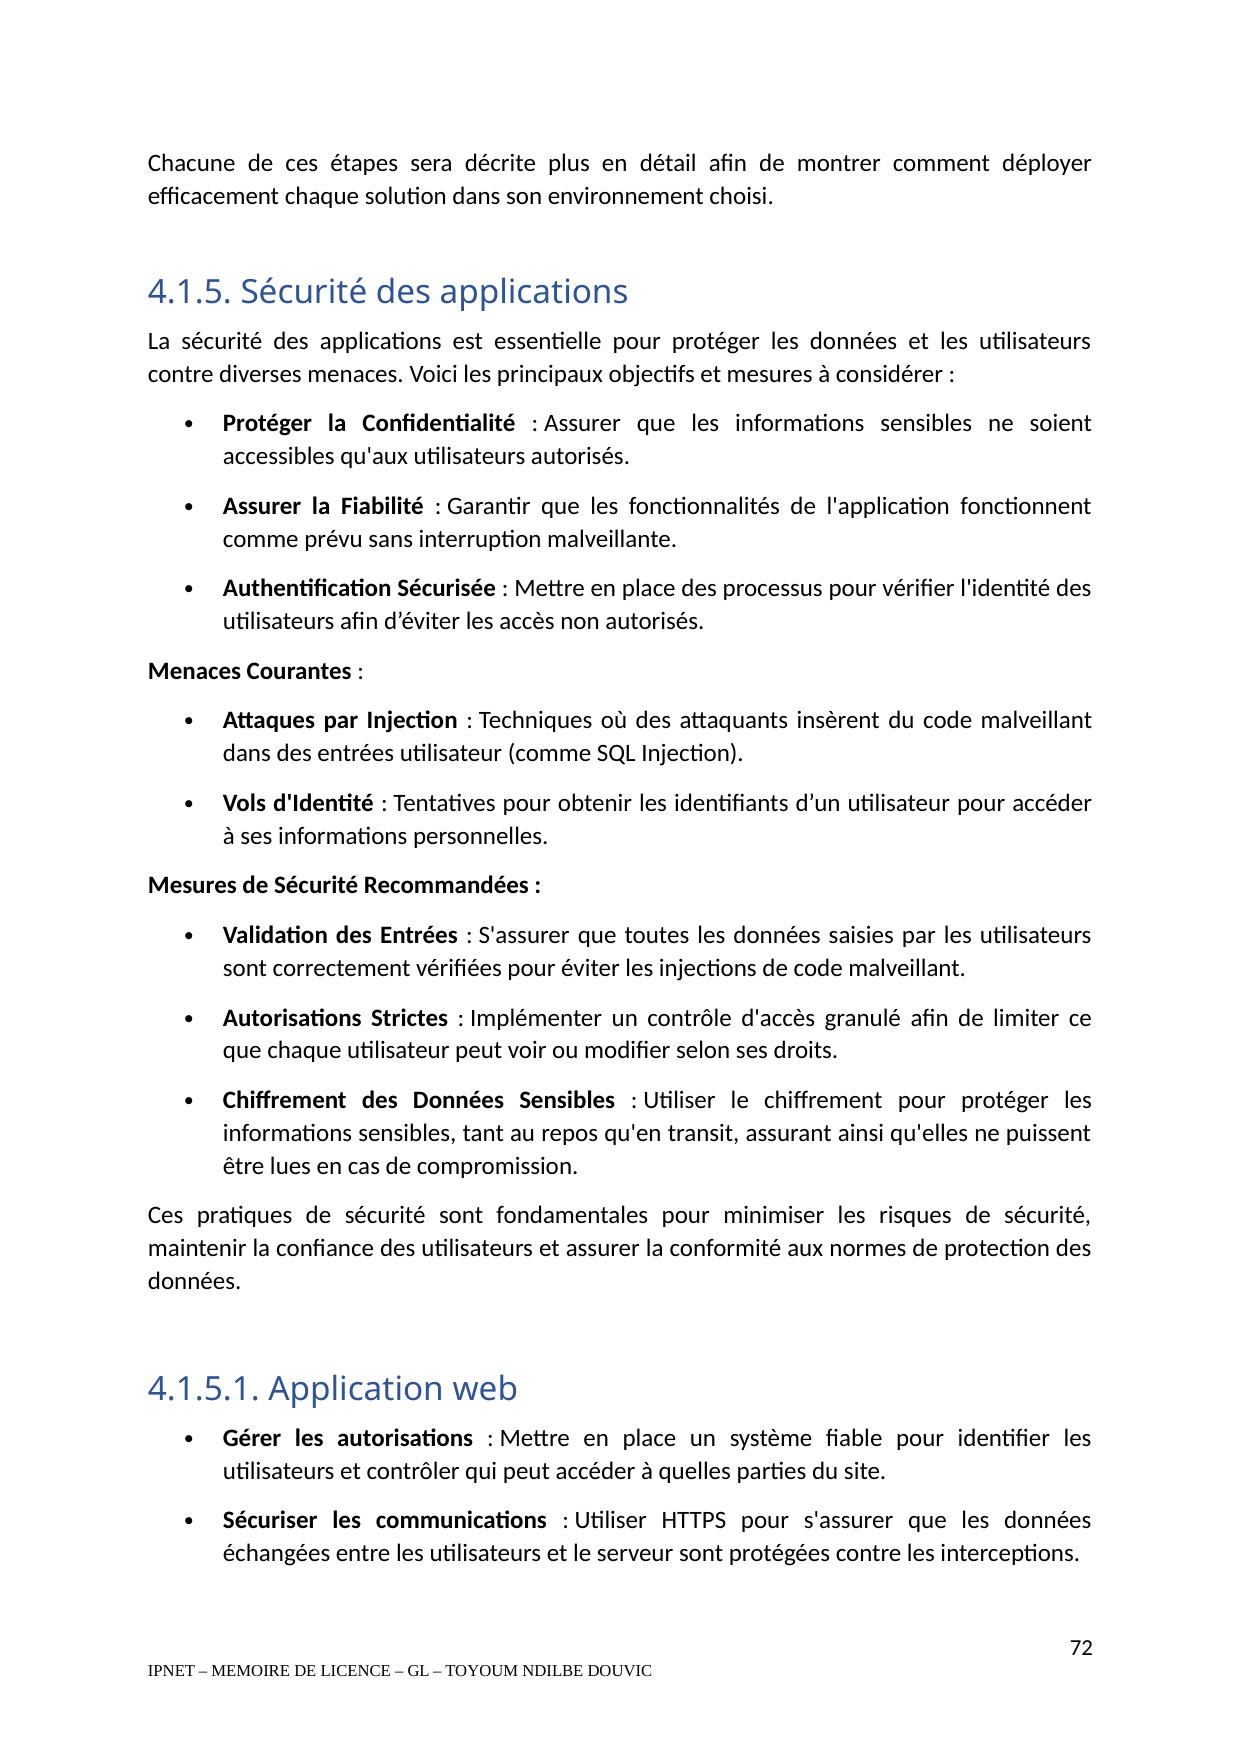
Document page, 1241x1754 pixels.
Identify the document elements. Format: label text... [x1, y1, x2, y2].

list Autorisations Strictes : Implémenter un contrôle d'accès granulé afin de limiter ce que chaque utilisateur peut voir ou modifier selon ses droits. [185, 1002, 1093, 1065]
list Vols d'Identité : Tentatives pour obtenir les identifiants d’un utilisateur pour accéder à ses informations personnelles. [185, 787, 1093, 851]
text Chacune de ces étapes sera décrite plus en détail afin de montrer comment déployer efficacement chaque solution dans son environnement choisi. [148, 148, 1093, 211]
list Gérer les autorisations : Mettre en place un système fiable pour identifier les utilisateurs et contrôler qui peut accéder à quelles parties du site. [185, 1422, 1093, 1485]
text Ces pratiques de sécurité sont fondamentales pour minimiser les risques de sécurité, maintenir la confiance des utilisateurs et assurer la conformité aux normes de protection des données. [148, 1199, 1093, 1296]
list Authentification Sécurisée : Mettre en place des processus pour vérifier l'identité des utilisateurs afin d’éviter les accès non autorisés. [185, 572, 1093, 636]
subtitle 4.1.5.1. Application web [148, 1364, 1093, 1410]
list Chiffrement des Données Sensibles : Utiliser le chiffrement pour protéger les informations sensibles, tant au repos qu'en transit, assurant ainsi qu'elles ne puissent être lues en cas de compromission. [185, 1084, 1093, 1181]
subtitle 4.1.5. Sécurité des applications [148, 230, 1093, 313]
text Mesures de Sécurité Recommandées : [148, 869, 1093, 900]
list Assurer la Fiabilité : Garantir que les fonctionnalités de l'application fonctionnent comme prévu sans interruption malveillante. [185, 490, 1093, 553]
list Sécuriser les communications : Utiliser HTTPS pour s'assurer que les données échangées entre les utilisateurs et le serveur sont protégées contre les interceptions. [185, 1504, 1093, 1568]
list Validation des Entrées : S'assurer que toutes les données saisies par les utilisateurs sont correctement vérifiées pour éviter les injections de code malveillant. [185, 919, 1093, 983]
list Protéger la Confidentialité : Assurer que les informations sensibles ne soient accessibles qu'aux utilisateurs autorisés. [185, 407, 1093, 471]
text Menaces Courantes : [148, 655, 1093, 686]
text La sécurité des applications est essentielle pour protéger les données et les utilisateurs contre diverses menaces. Voici les principaux objectifs et mesures à considérer : [148, 325, 1093, 388]
list Attaques par Injection : Techniques où des attaquants insèrent du code malveillant dans des entrées utilisateur (comme SQL Injection). [185, 704, 1093, 768]
